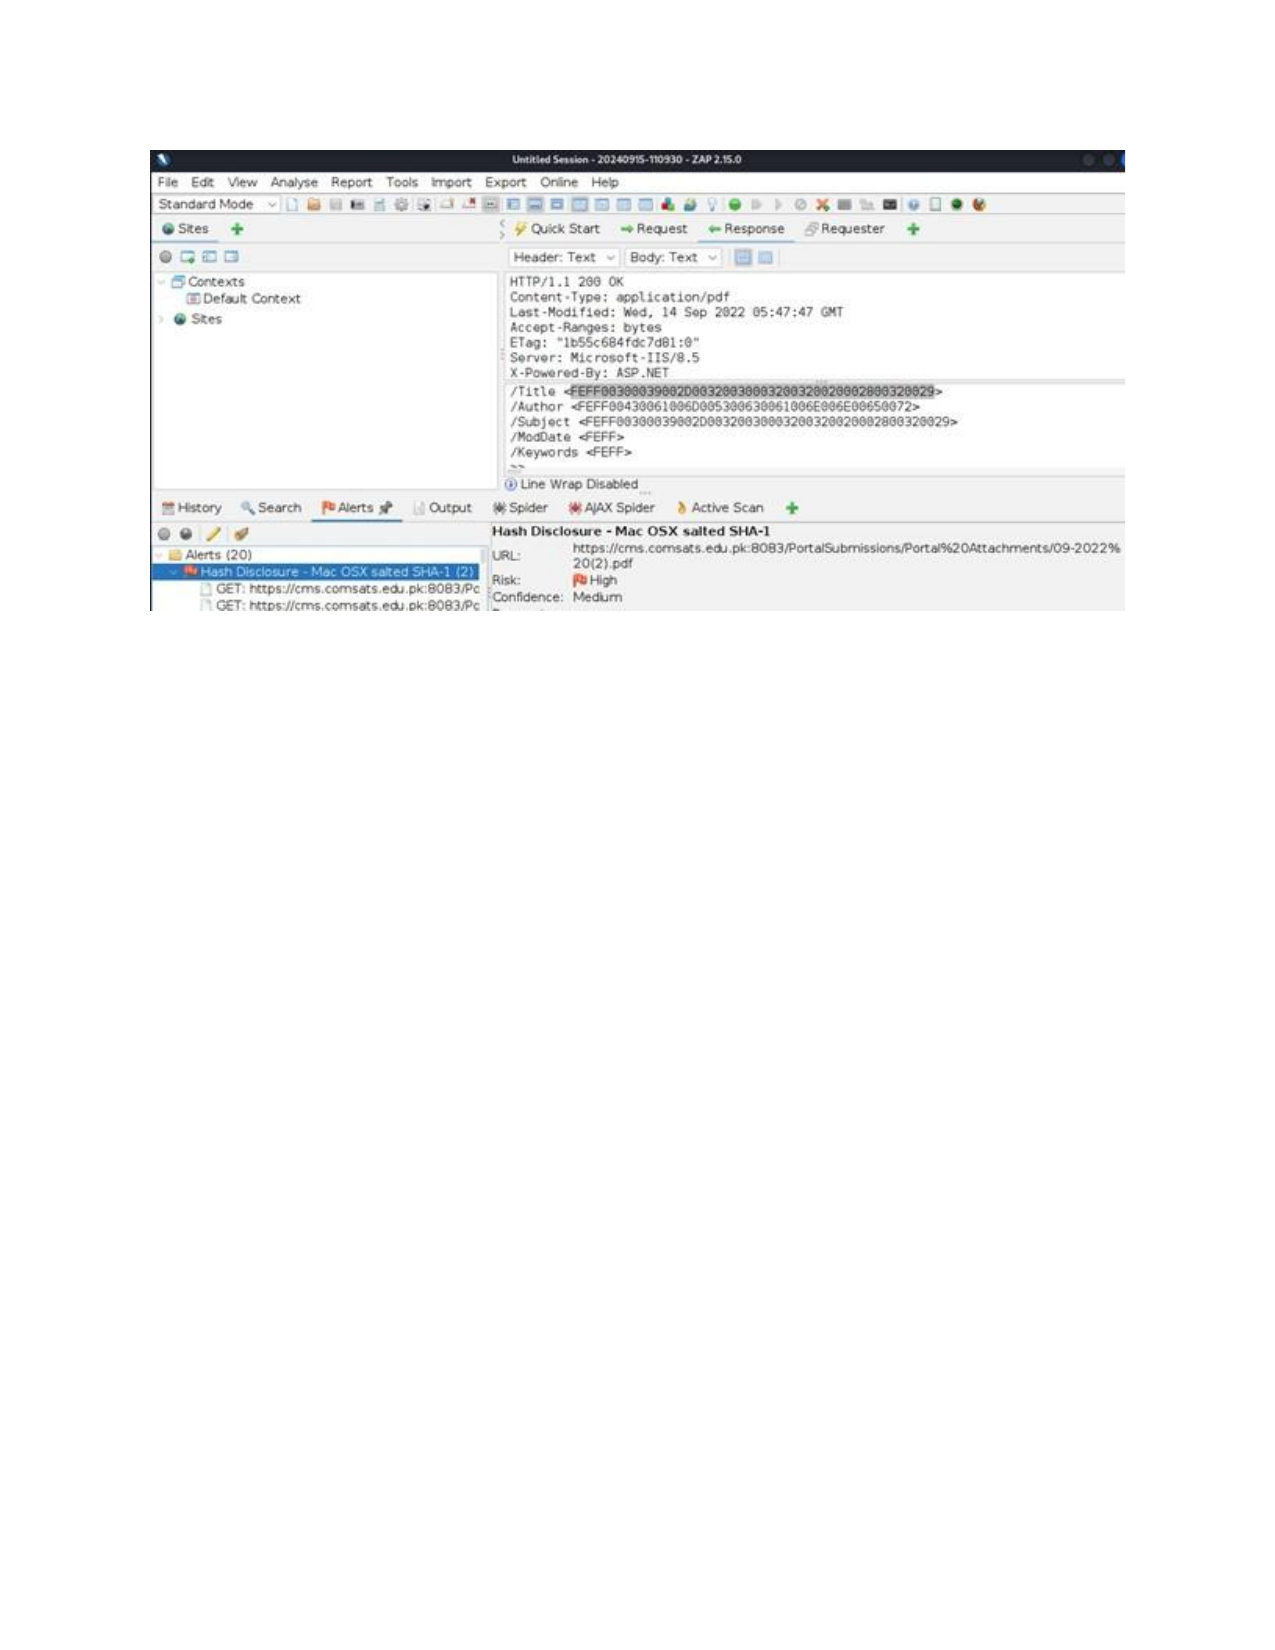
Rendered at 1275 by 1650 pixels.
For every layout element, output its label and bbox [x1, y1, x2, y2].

picture [150, 150, 1125, 611]
